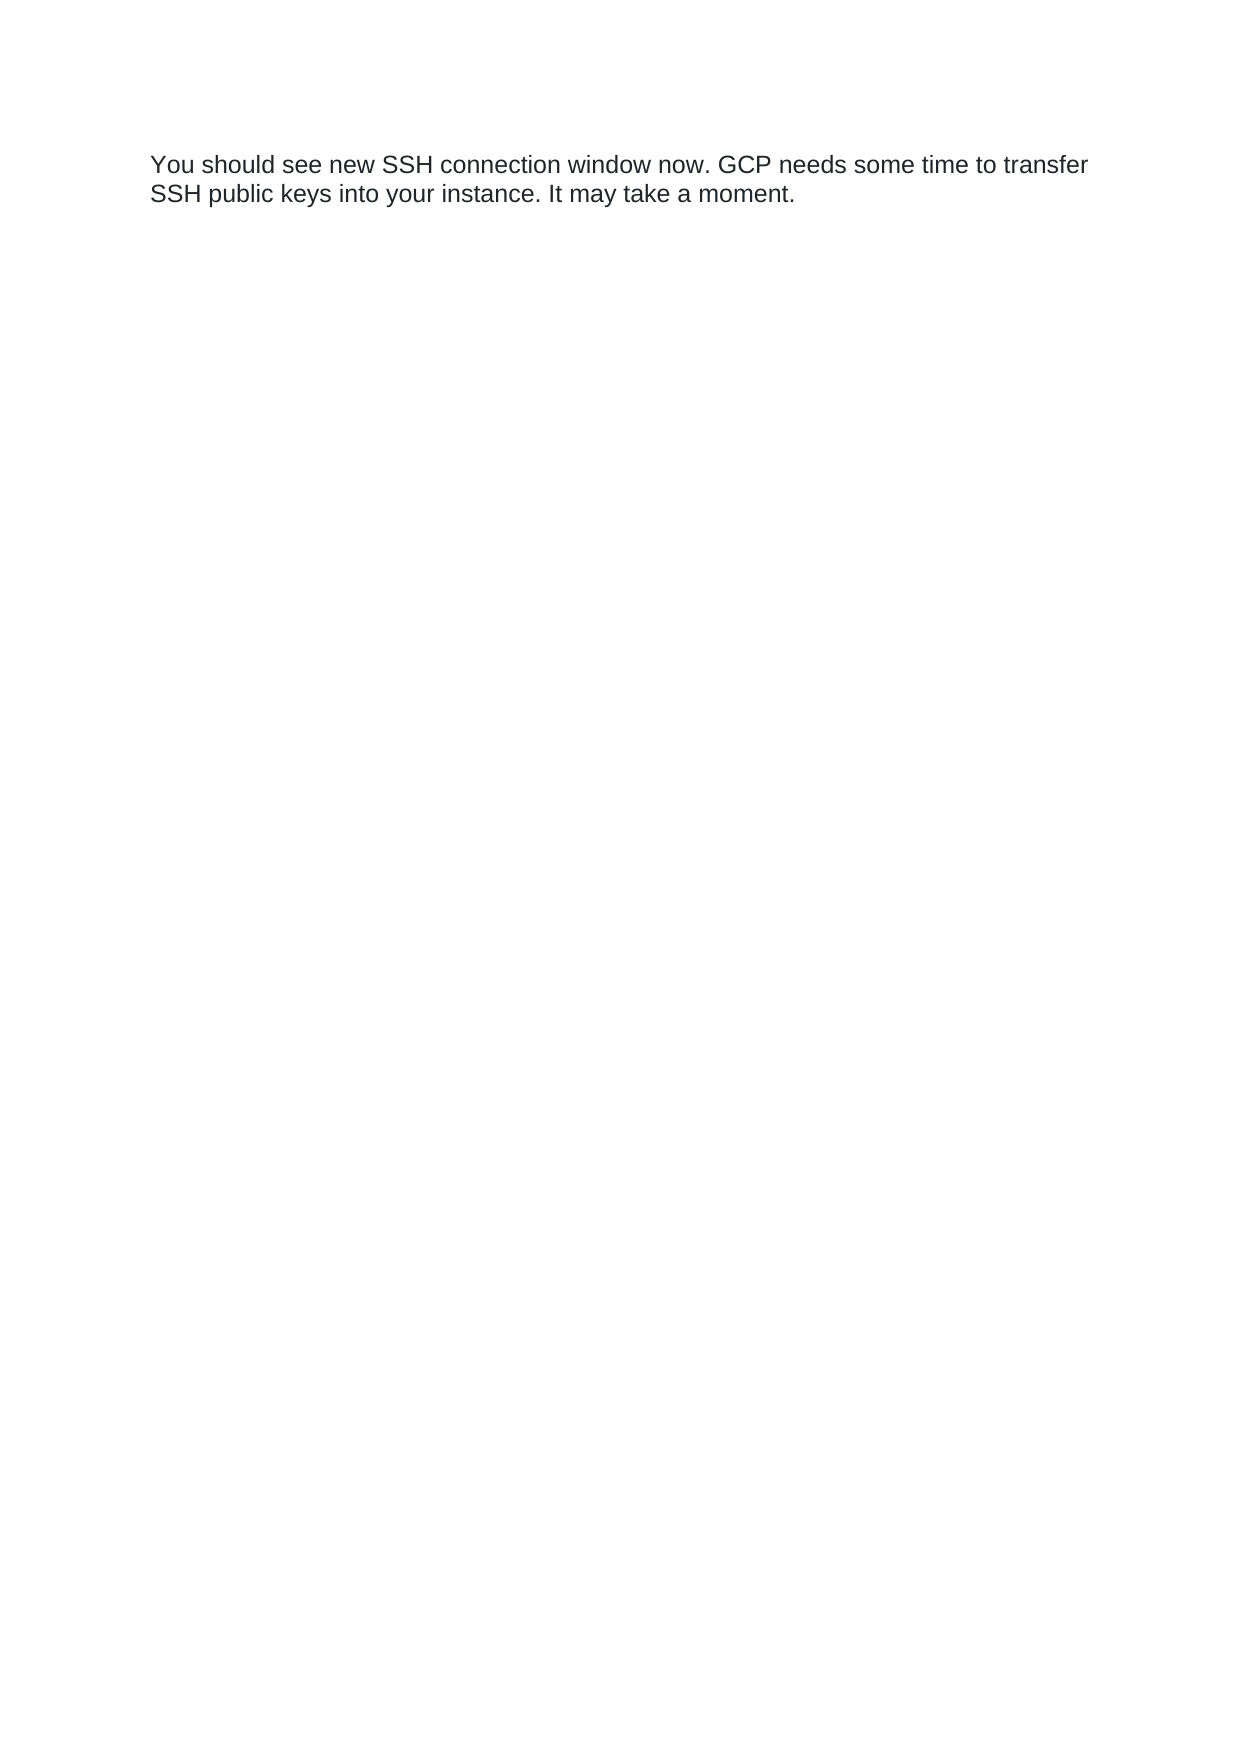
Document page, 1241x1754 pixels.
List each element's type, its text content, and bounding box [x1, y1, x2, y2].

text You should see new SSH connection window now. GCP needs some time to transfer SSH public keys into your instance. It may take a moment. [150, 150, 1090, 207]
